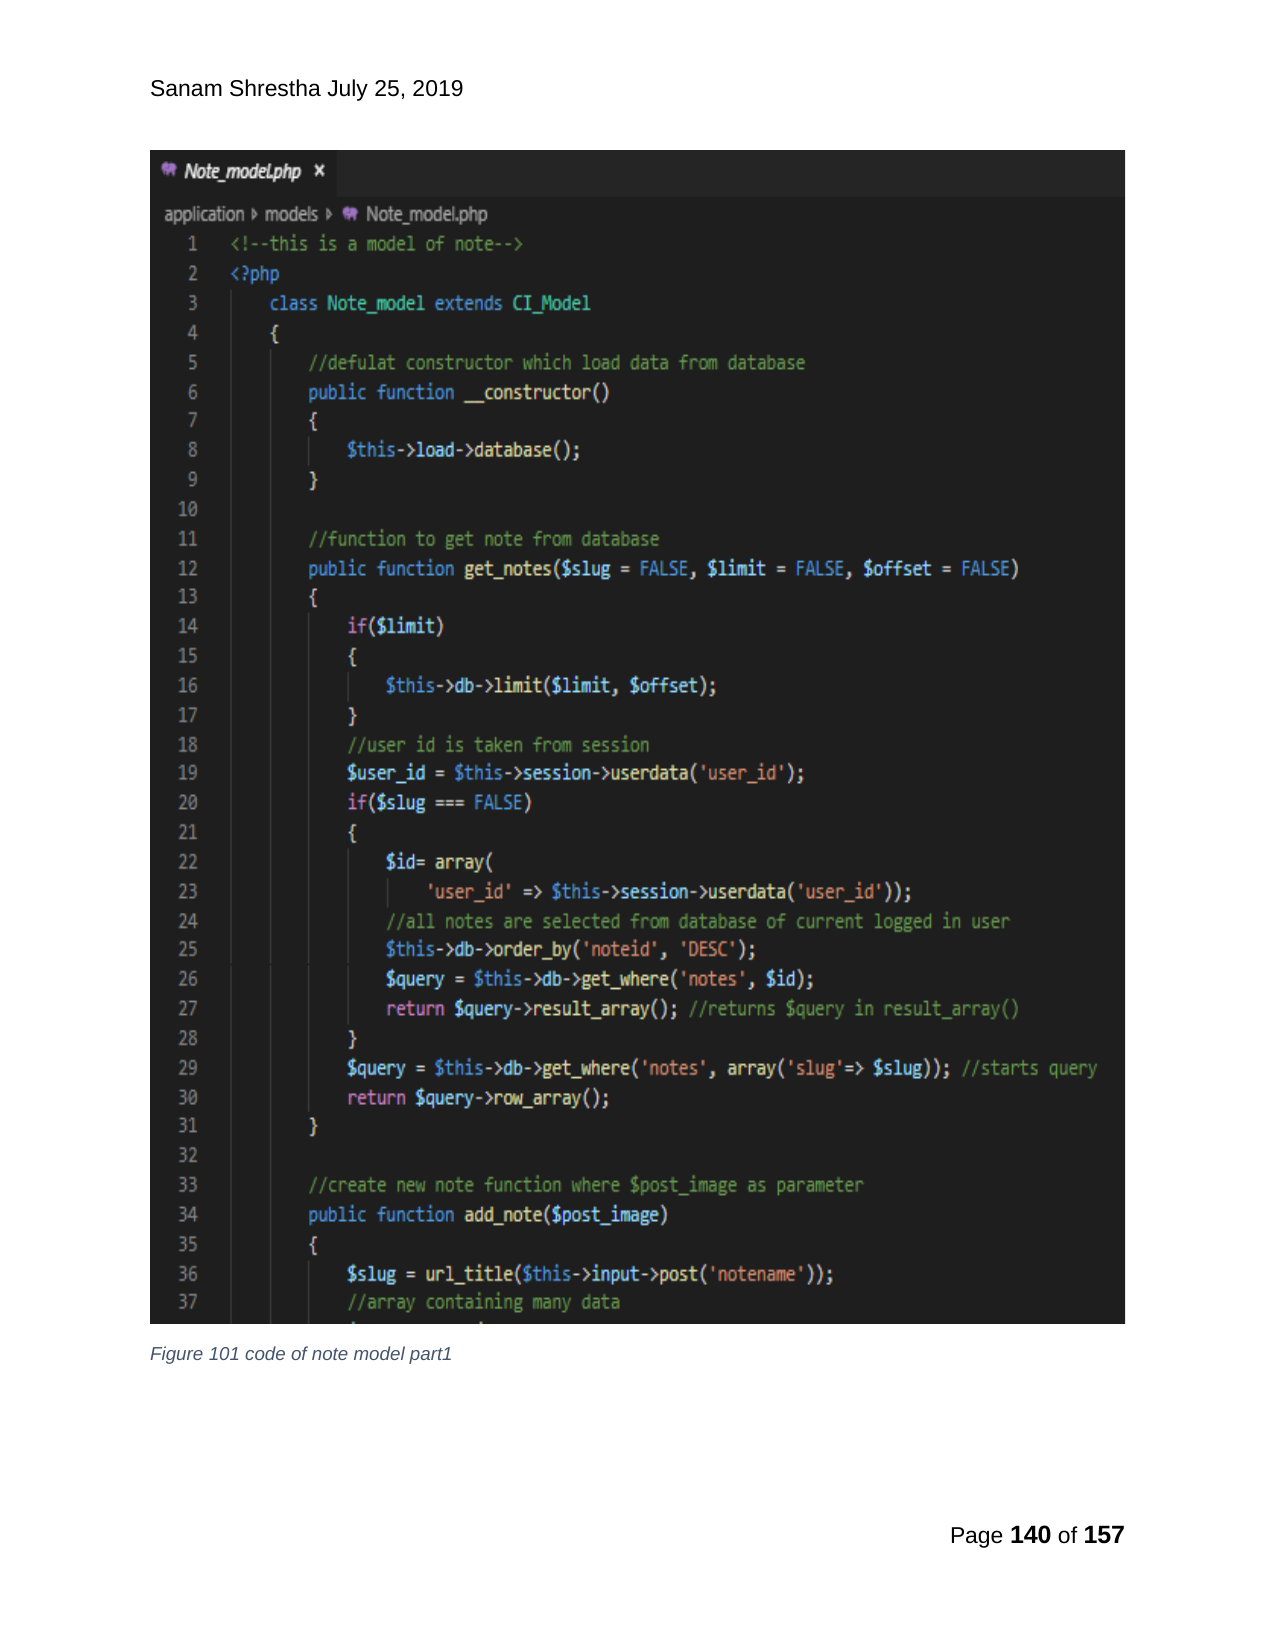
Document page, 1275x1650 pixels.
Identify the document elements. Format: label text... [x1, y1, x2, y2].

picture [150, 150, 1125, 1324]
